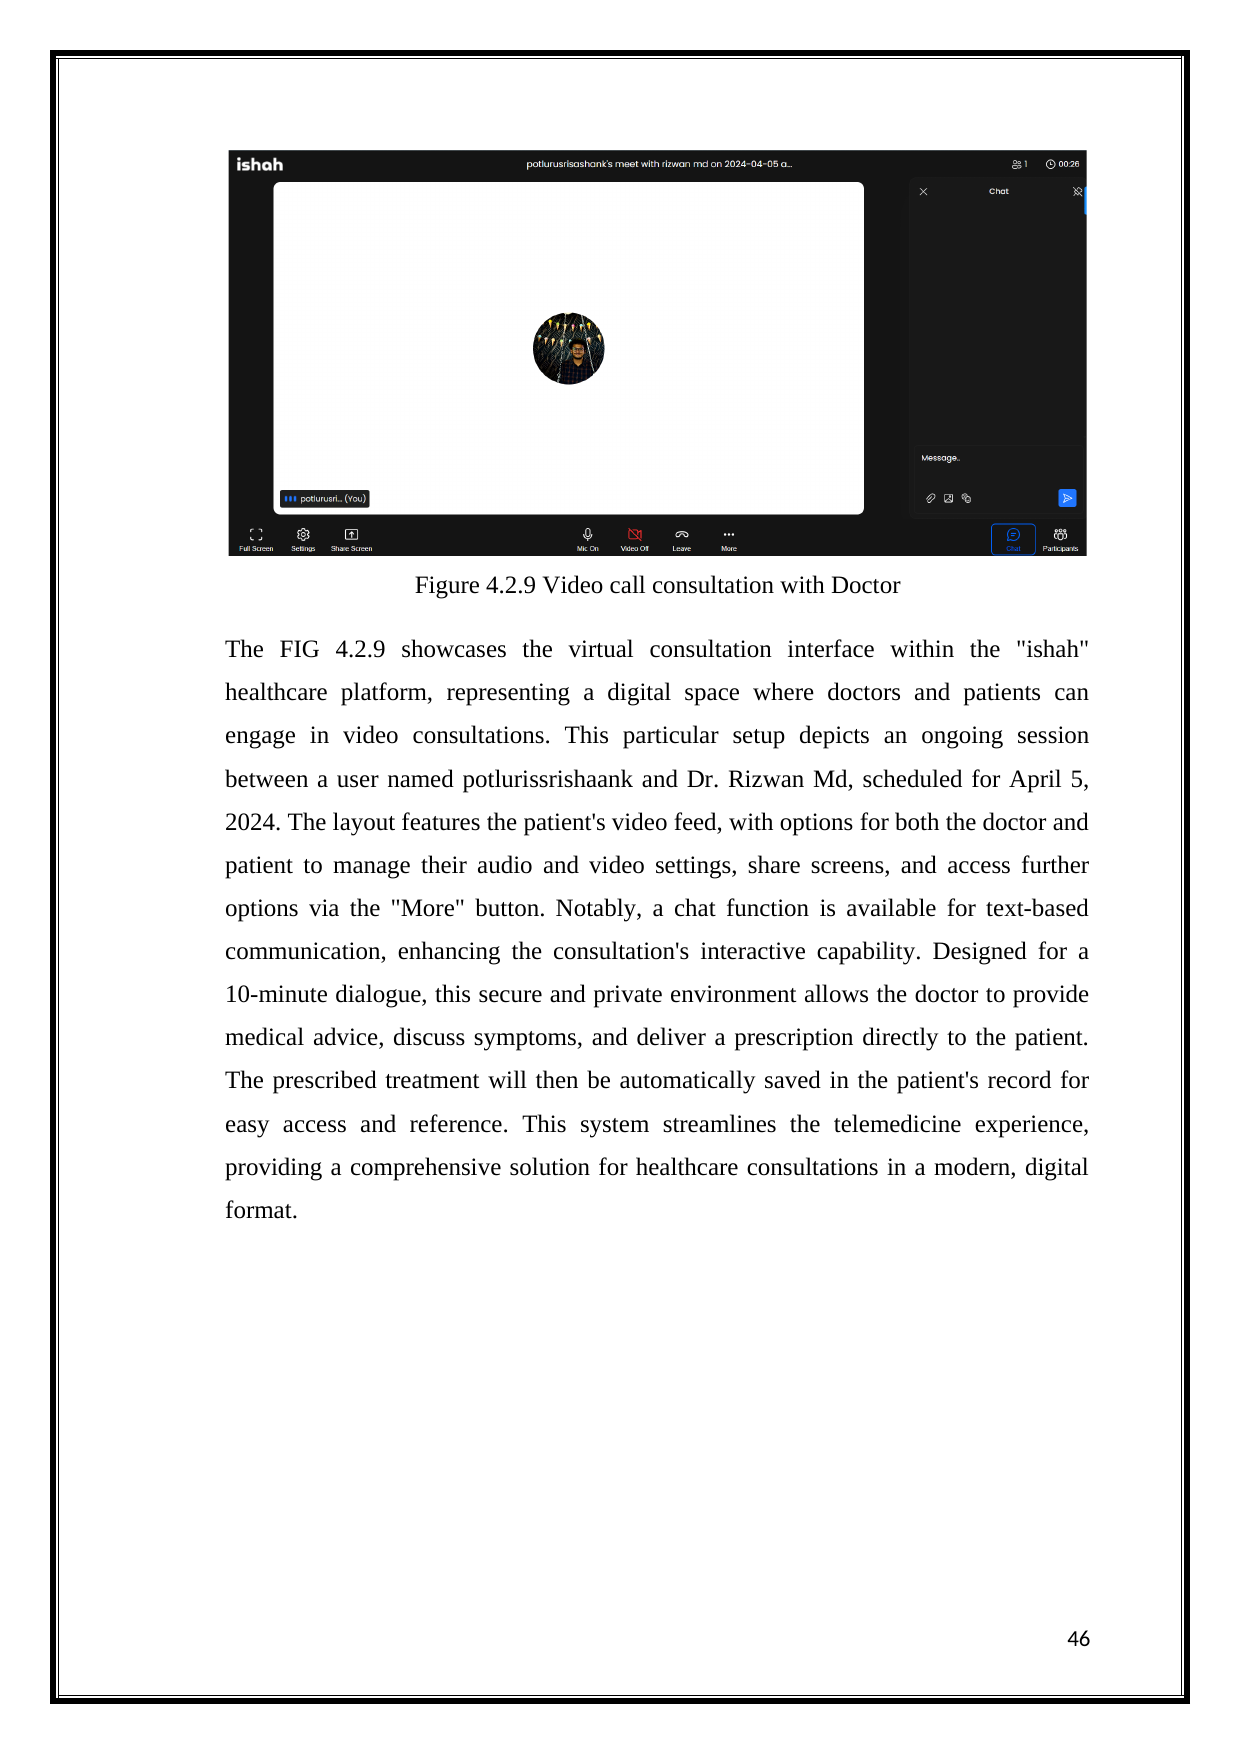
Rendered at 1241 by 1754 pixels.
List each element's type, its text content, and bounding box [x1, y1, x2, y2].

picture [228, 150, 1087, 556]
text The FIG 4.2.9 showcases the virtual consultation interface within the "ishah" healthcare platform, representing a digital space where doctors and patients can engage in video consultations. This particular setup depicts an ongoing session between a user named potlurissrishaank and Dr. Rizwan Md, scheduled for April 5, 2024. The layout features the patient's video feed, with options for both the doctor and patient to manage their audio and video settings, share screens, and access further options via the "More" button. Notably, a chat function is available for text-based communication, enhancing the consultation's interactive capability. Designed for a 10-minute dialogue, this secure and private environment allows the doctor to provide medical advice, discuss symptoms, and deliver a prescription directly to the patient. The prescribed treatment will then be automatically saved in the patient's record for easy access and reference. This system streamlines the telemedicine experience, providing a comprehensive solution for healthcare consultations in a modern, digital format. [225, 634, 1090, 1224]
